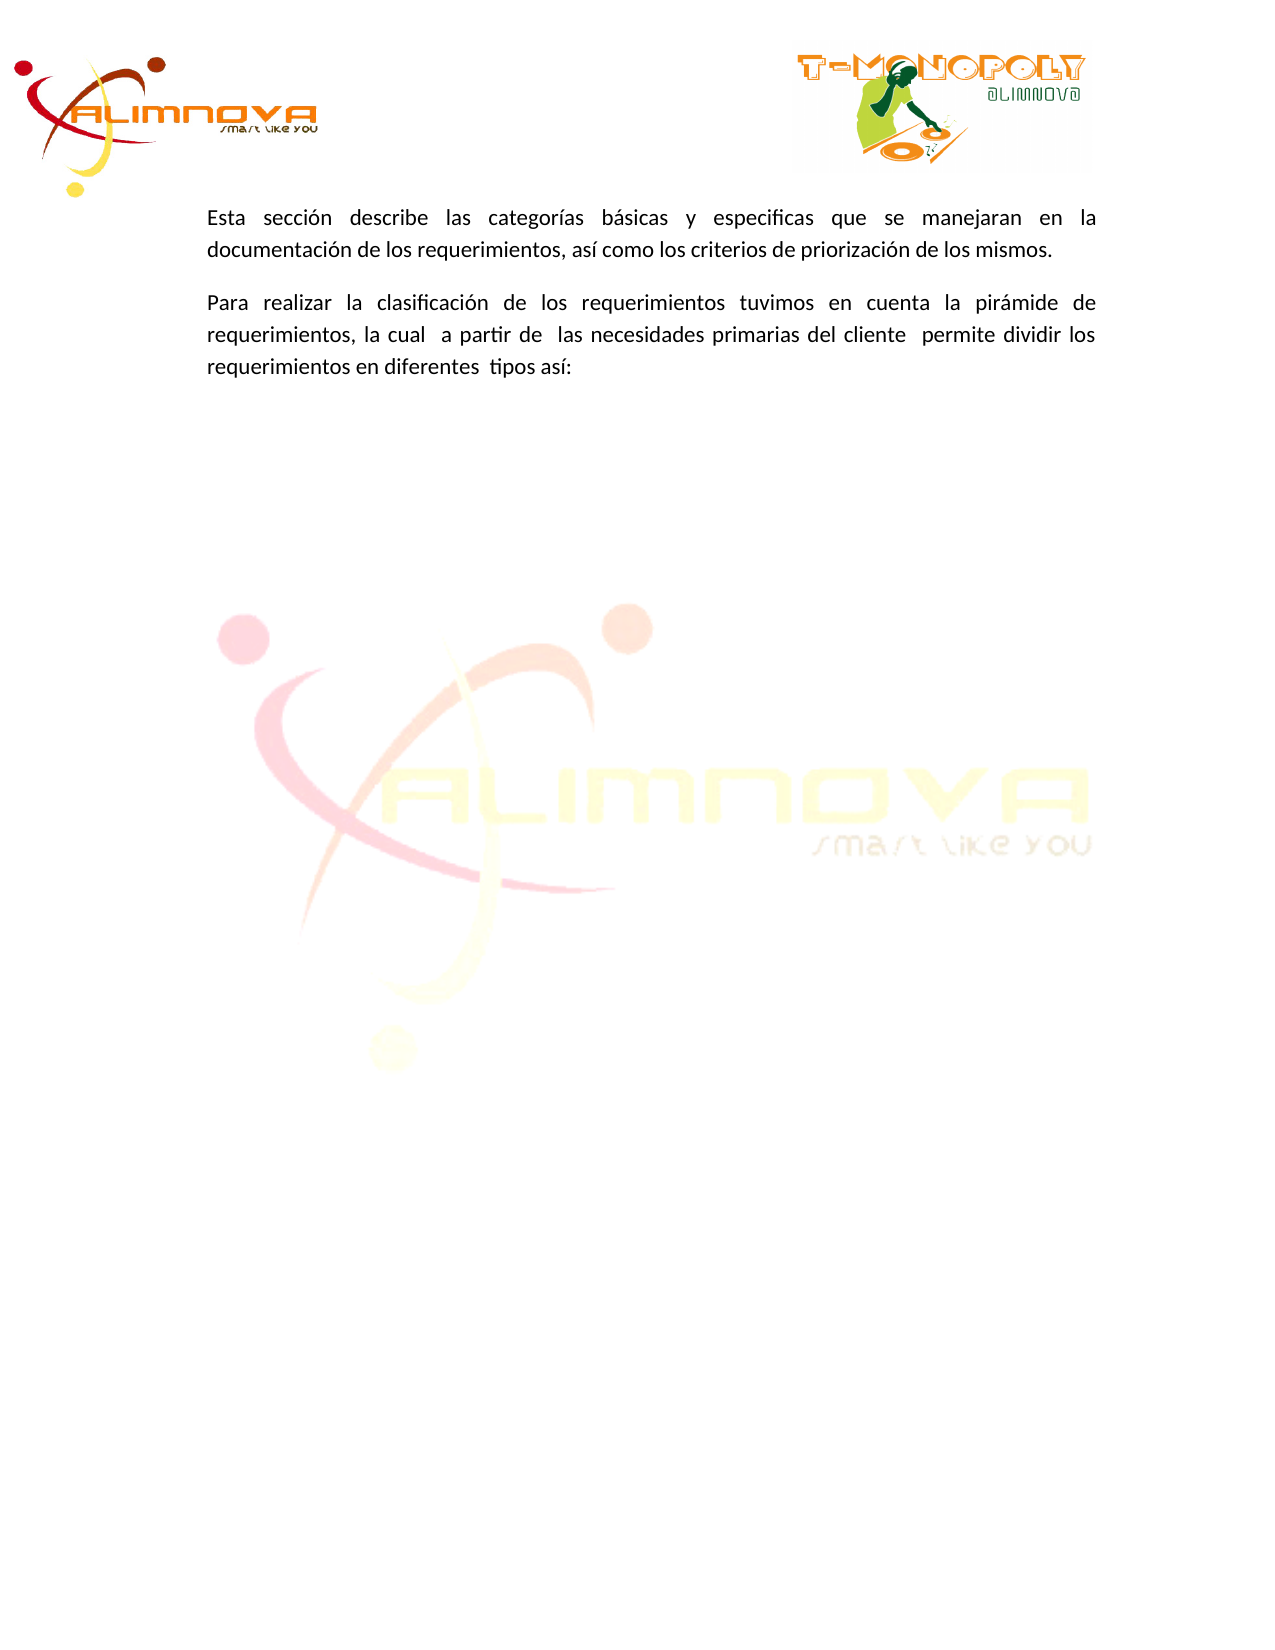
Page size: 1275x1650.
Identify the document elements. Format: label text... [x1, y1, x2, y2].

text Para realizar la clasificación de los requerimientos tuvimos en cuenta la pirámide de requerimientos, la cual a partir de las necesidades primarias del cliente permite dividir los requerimientos en diferentes tipos así: [207, 288, 1098, 381]
picture [10, 55, 319, 199]
text Esta sección describe las categorías básicas y especificas que se manejaran en la documentación de los requerimientos, así como los criterios de priorización de los mismos. [207, 177, 1098, 263]
picture [792, 40, 1093, 173]
